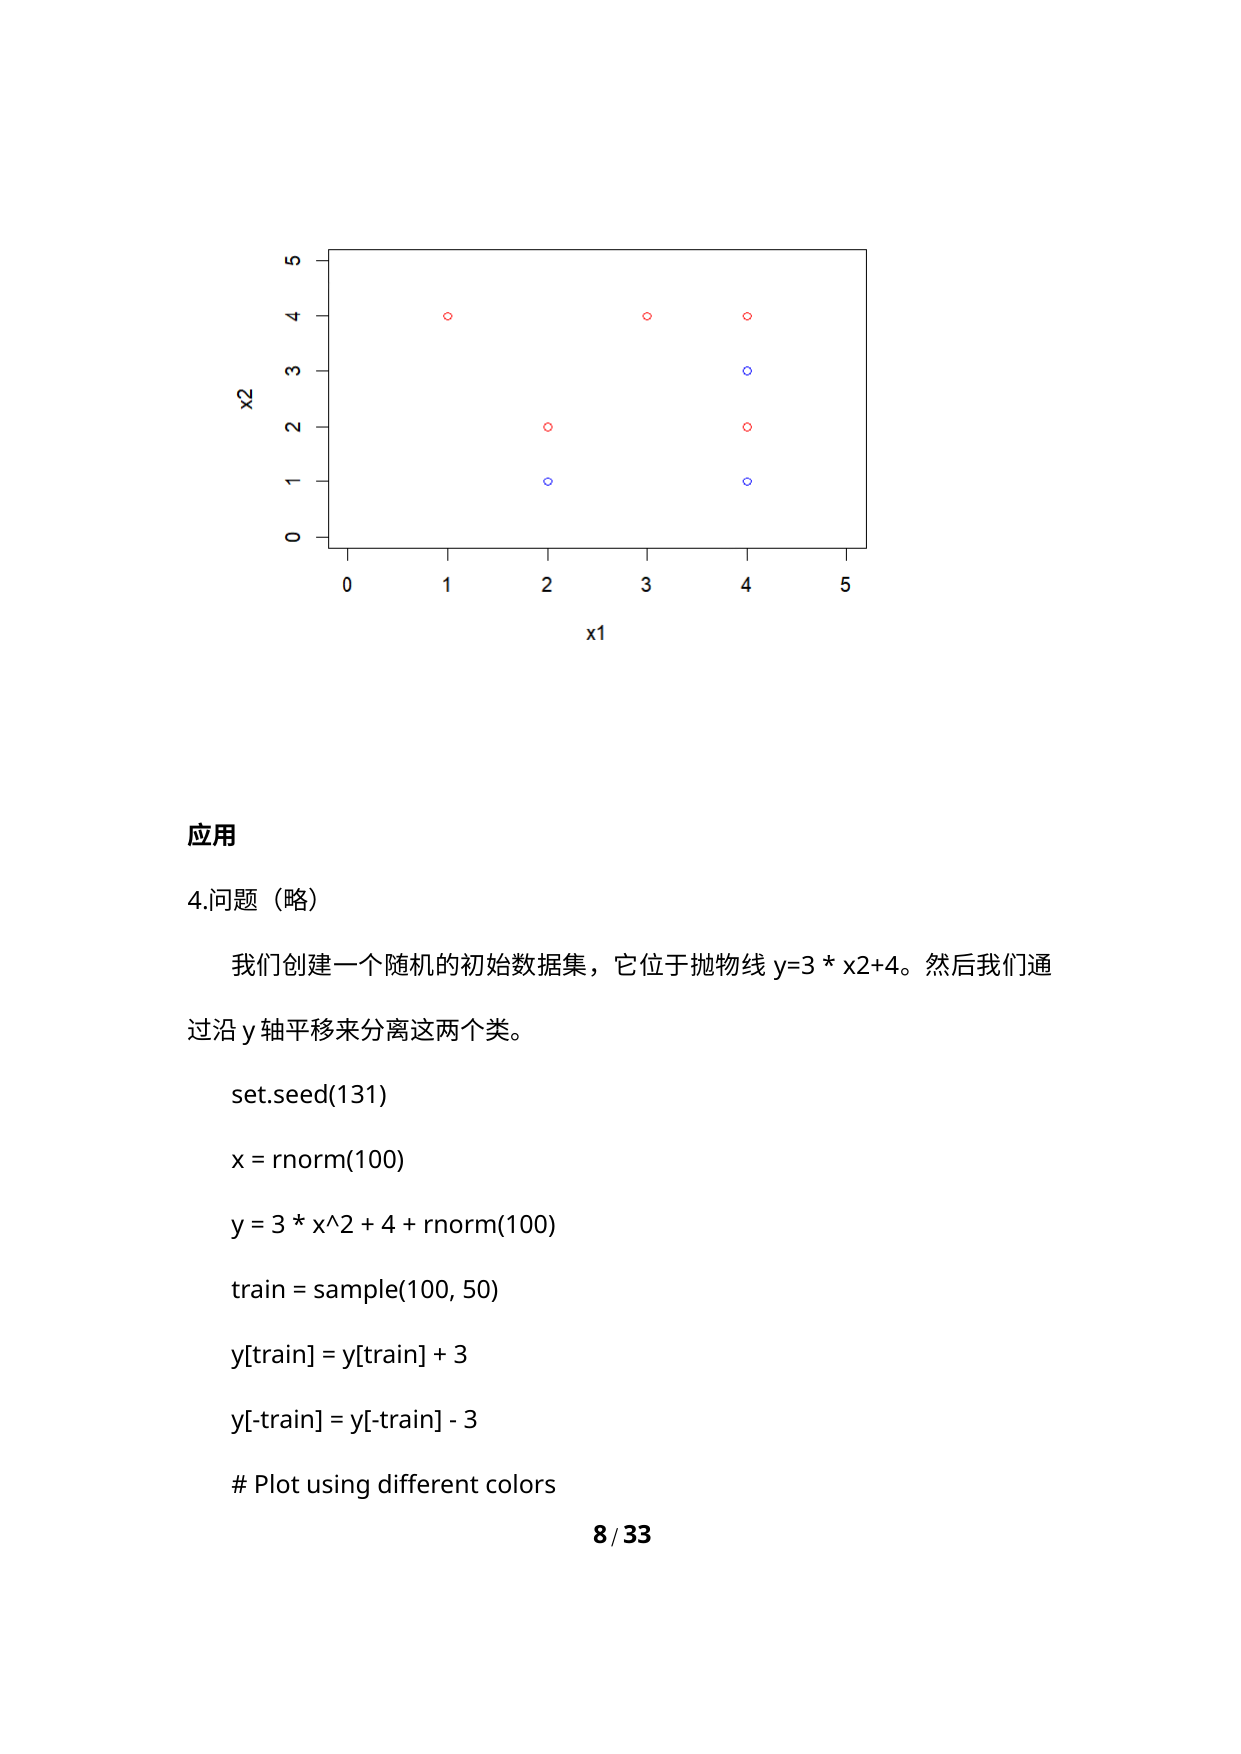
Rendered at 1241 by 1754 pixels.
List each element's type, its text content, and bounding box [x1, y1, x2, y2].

text y = 3 * x^2 + 4 + rnorm(100) [187, 1191, 1053, 1256]
text 我们创建一个随机的初始数据集，它位于抛物线y=3 * x2+4。然后我们通过沿y轴平移来分离这两个类。 [187, 931, 1053, 1061]
text # Plot using different colors [187, 1451, 1053, 1516]
text y[train] = y[train] + 3 [187, 1321, 1053, 1386]
text 4.问题（略） [187, 866, 1053, 931]
text 应用 [187, 801, 1053, 866]
text set.seed(131) [187, 1061, 1053, 1126]
text x = rnorm(100) [187, 1126, 1053, 1191]
text y[-train] = y[-train] - 3 [187, 1386, 1053, 1451]
picture [231, 151, 916, 645]
text train = sample(100, 50) [187, 1256, 1053, 1321]
